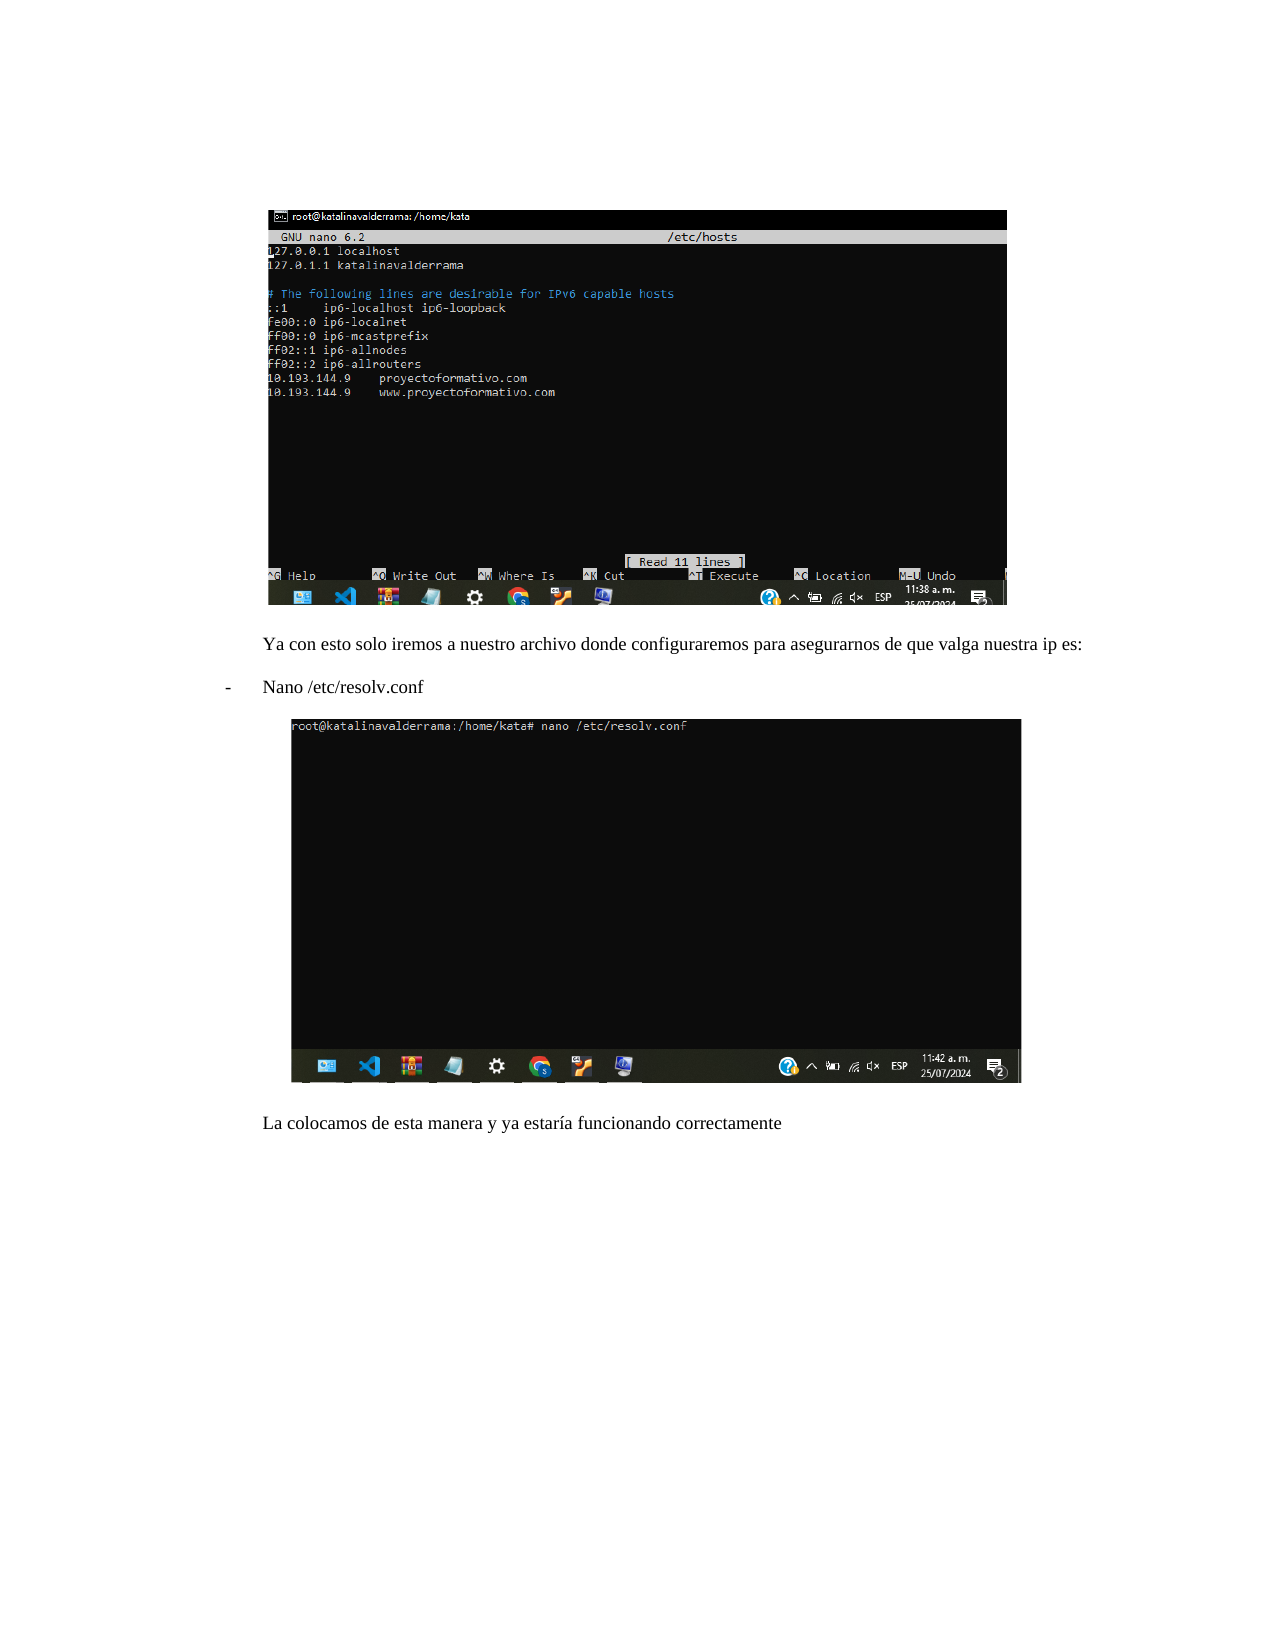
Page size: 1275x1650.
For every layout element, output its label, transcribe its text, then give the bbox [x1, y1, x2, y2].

picture [268, 210, 1007, 605]
list Nano /etc/resolv.conf [225, 676, 1087, 698]
text La colocamos de esta manera y ya estaría funcionando correctamente [225, 1112, 1087, 1133]
text Ya con esto solo iremos a nuestro archivo donde configuraremos para asegurarnos de que valga nuestra ip es: [187, 633, 1087, 654]
picture [291, 719, 1022, 1083]
